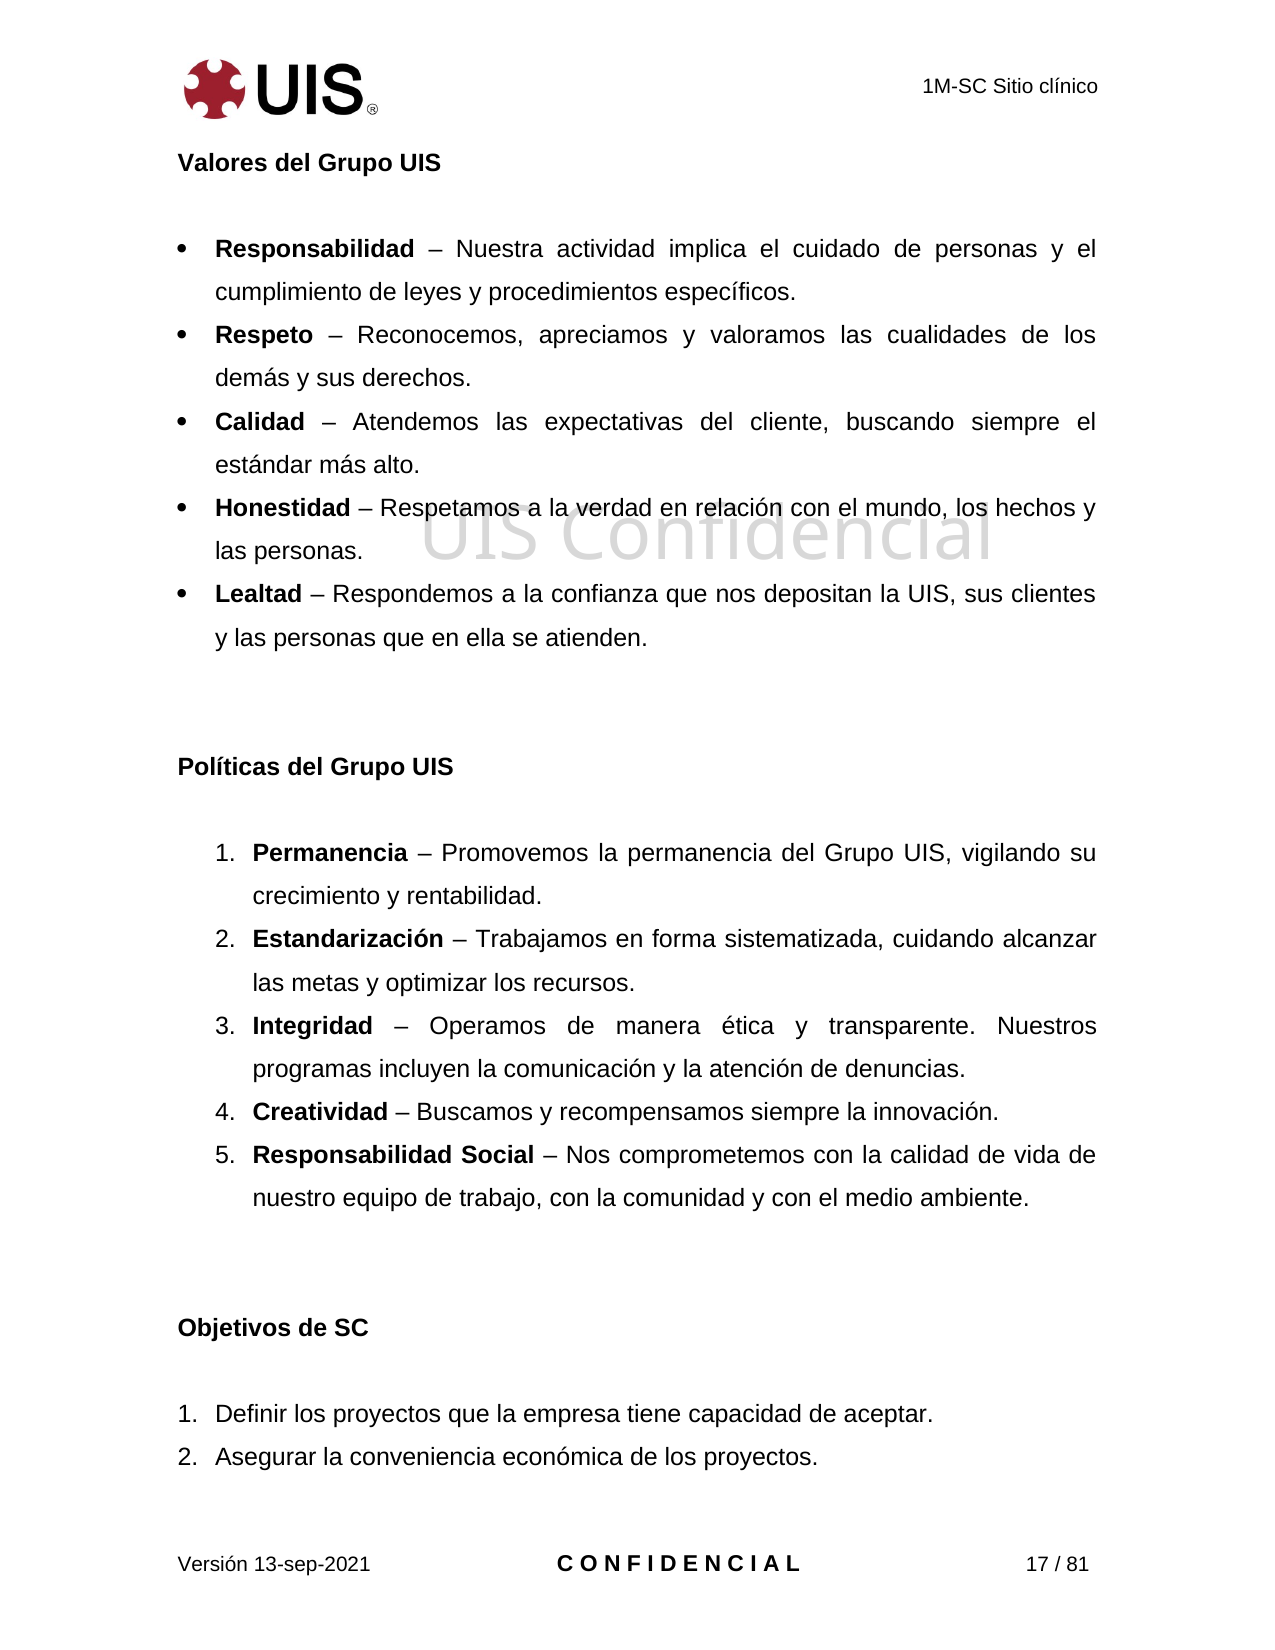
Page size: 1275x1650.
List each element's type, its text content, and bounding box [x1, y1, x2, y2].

list Estandarización – Trabajamos en forma sistematizada, cuidando alcanzar las metas y optimizar los recursos. [215, 924, 1098, 996]
list Lealtad – Respondemos a la confianza que nos depositan la UIS, sus clientes y las personas que en ella se atienden. [177, 579, 1098, 651]
list Honestidad – Respetamos a la verdad en relación con el mundo, los hechos y las personas. [177, 493, 1098, 565]
list Asegurar la conveniencia económica de los proyectos. [177, 1442, 1098, 1471]
list Definir los proyectos que la empresa tiene capacidad de aceptar. [177, 1399, 1098, 1427]
list Responsabilidad – Nuestra actividad implica el cuidado de personas y el cumplimiento de leyes y procedimientos específicos. [177, 234, 1098, 306]
list Calidad – Atendemos las expectativas del cliente, buscando siempre el estándar más alto. [177, 407, 1098, 478]
picture [182, 57, 380, 121]
text Valores del Grupo UIS [177, 148, 1098, 176]
list Creatividad – Buscamos y recompensamos siempre la innovación. [215, 1097, 1098, 1126]
text Políticas del Grupo UIS [177, 752, 1098, 781]
list Respeto – Reconocemos, apreciamos y valoramos las cualidades de los demás y sus derechos. [177, 320, 1098, 392]
list Permanencia – Promovemos la permanencia del Grupo UIS, vigilando su crecimiento y rentabilidad. [215, 838, 1098, 910]
list Responsabilidad Social – Nos comprometemos con la calidad de vida de nuestro equipo de trabajo, con la comunidad y con el medio ambiente. [215, 1140, 1098, 1212]
text Objetivos de SC [177, 1312, 1098, 1341]
list Integridad – Operamos de manera ética y transparente. Nuestros programas incluyen la comunicación y la atención de denuncias. [215, 1011, 1098, 1082]
